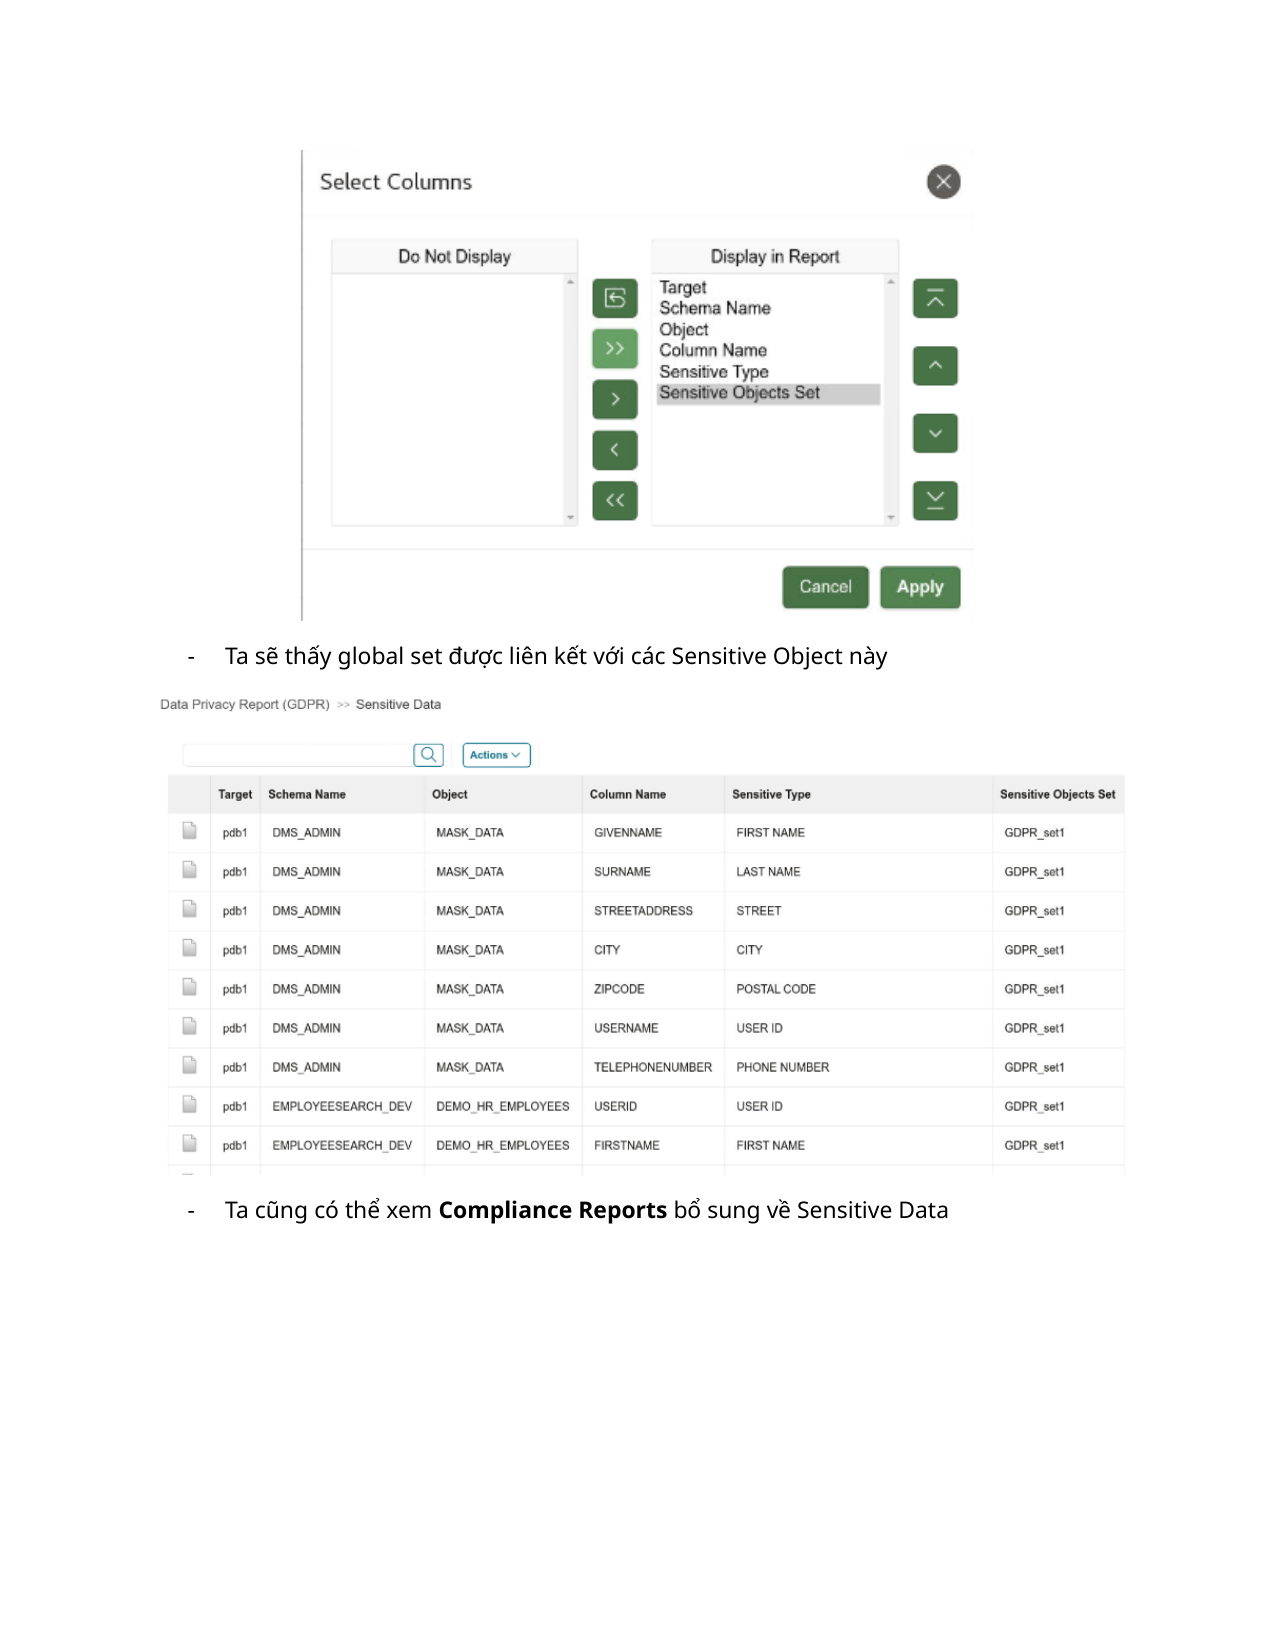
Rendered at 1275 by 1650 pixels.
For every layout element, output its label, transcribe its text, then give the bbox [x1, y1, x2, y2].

list Ta sẽ thấy global set được liên kết với các Sensitive Object này [187, 639, 1125, 671]
picture [300, 150, 975, 621]
list Ta cũng có thể xem Compliance Reports bổ sung về Sensitive Data [187, 1194, 1125, 1225]
picture [150, 690, 1125, 1175]
